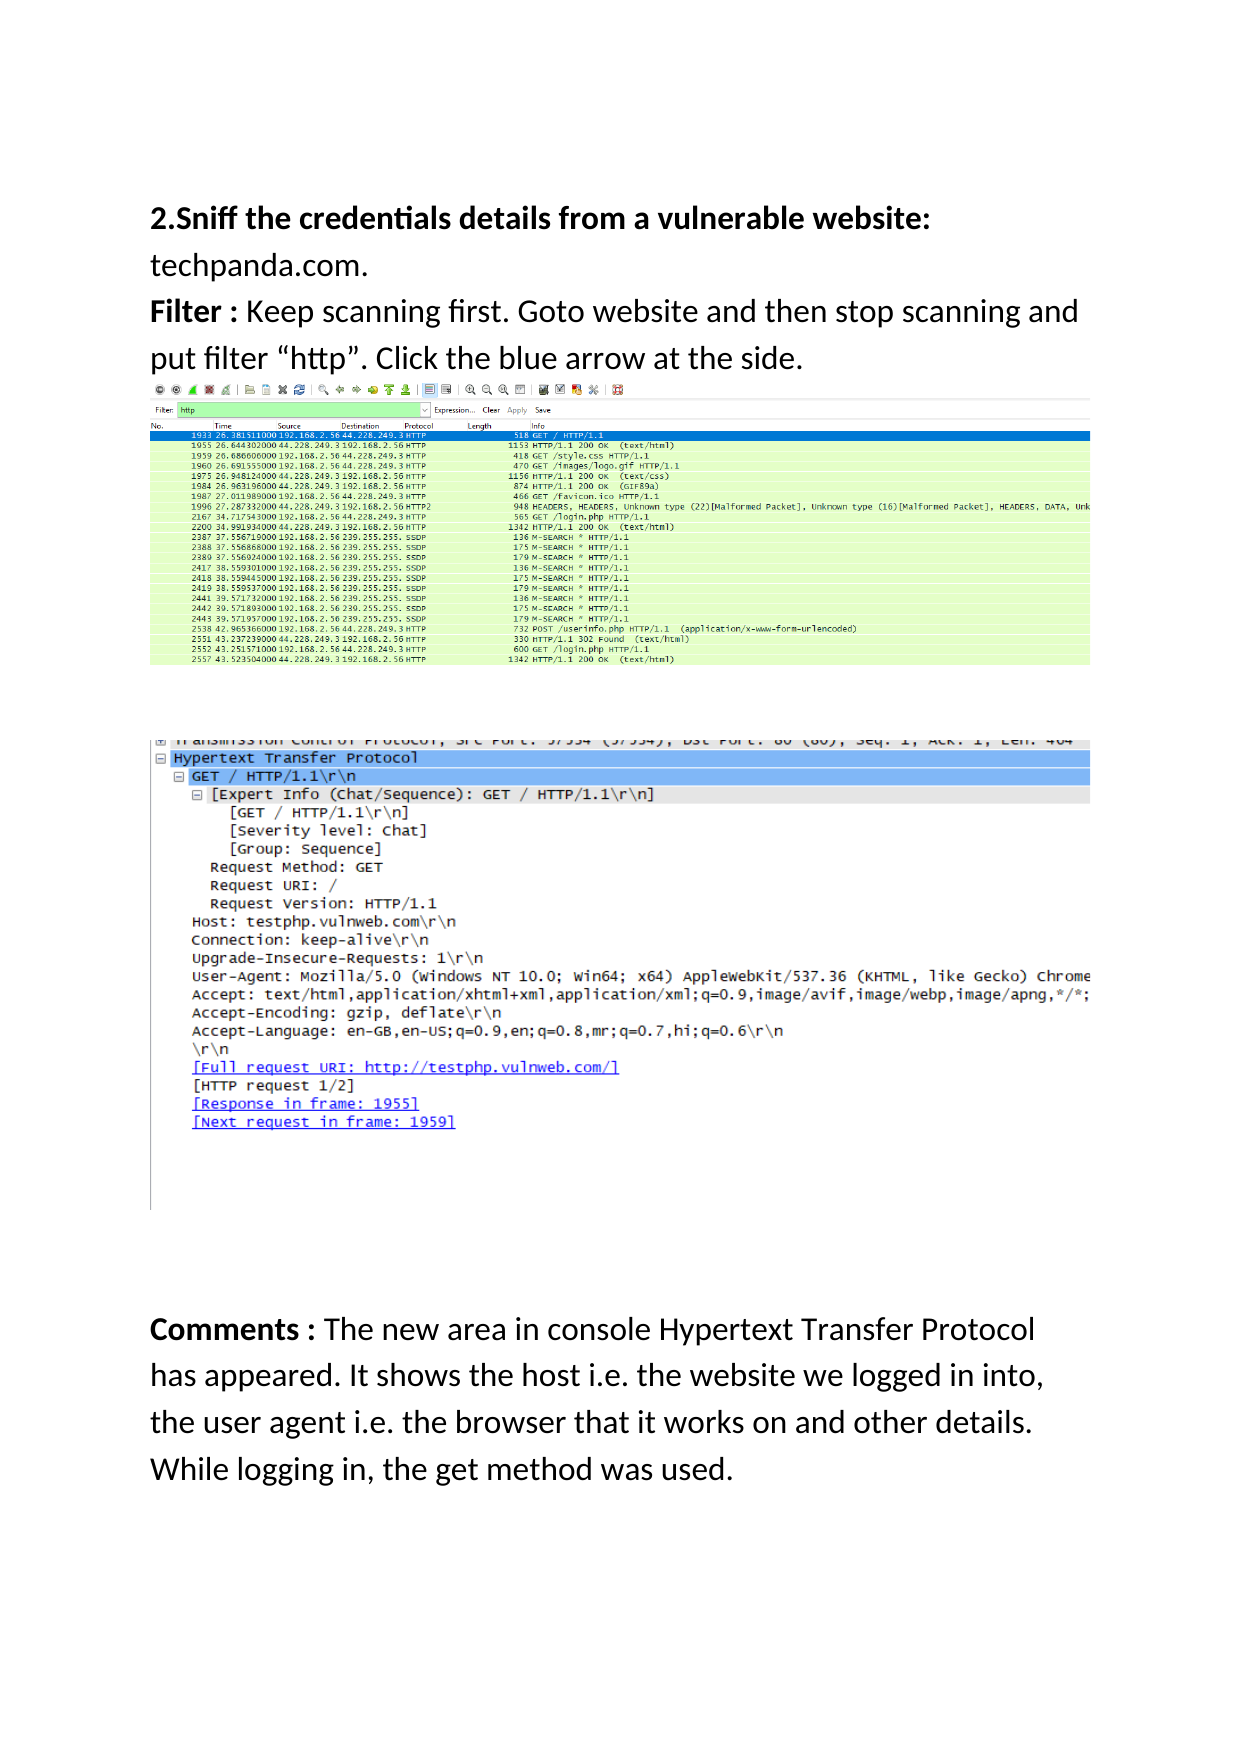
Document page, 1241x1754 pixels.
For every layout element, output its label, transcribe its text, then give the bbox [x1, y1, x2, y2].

picture [150, 383, 1091, 737]
text Filter : Keep scanning first. Goto website and then stop scanning and put filter “http”. Click the blue arrow at the side. [150, 290, 1090, 378]
picture [150, 740, 1091, 1210]
text 2.Sniff the credentials details from a vulnerable website: techpanda.com. [150, 197, 1090, 284]
text Comments : The new area in console Hypertext Transfer Protocol has appeared. It shows the host i.e. the website we logged in into, the user agent i.e. the browser that it works on and other details. While logging in, the get method was used. [150, 1308, 1090, 1489]
